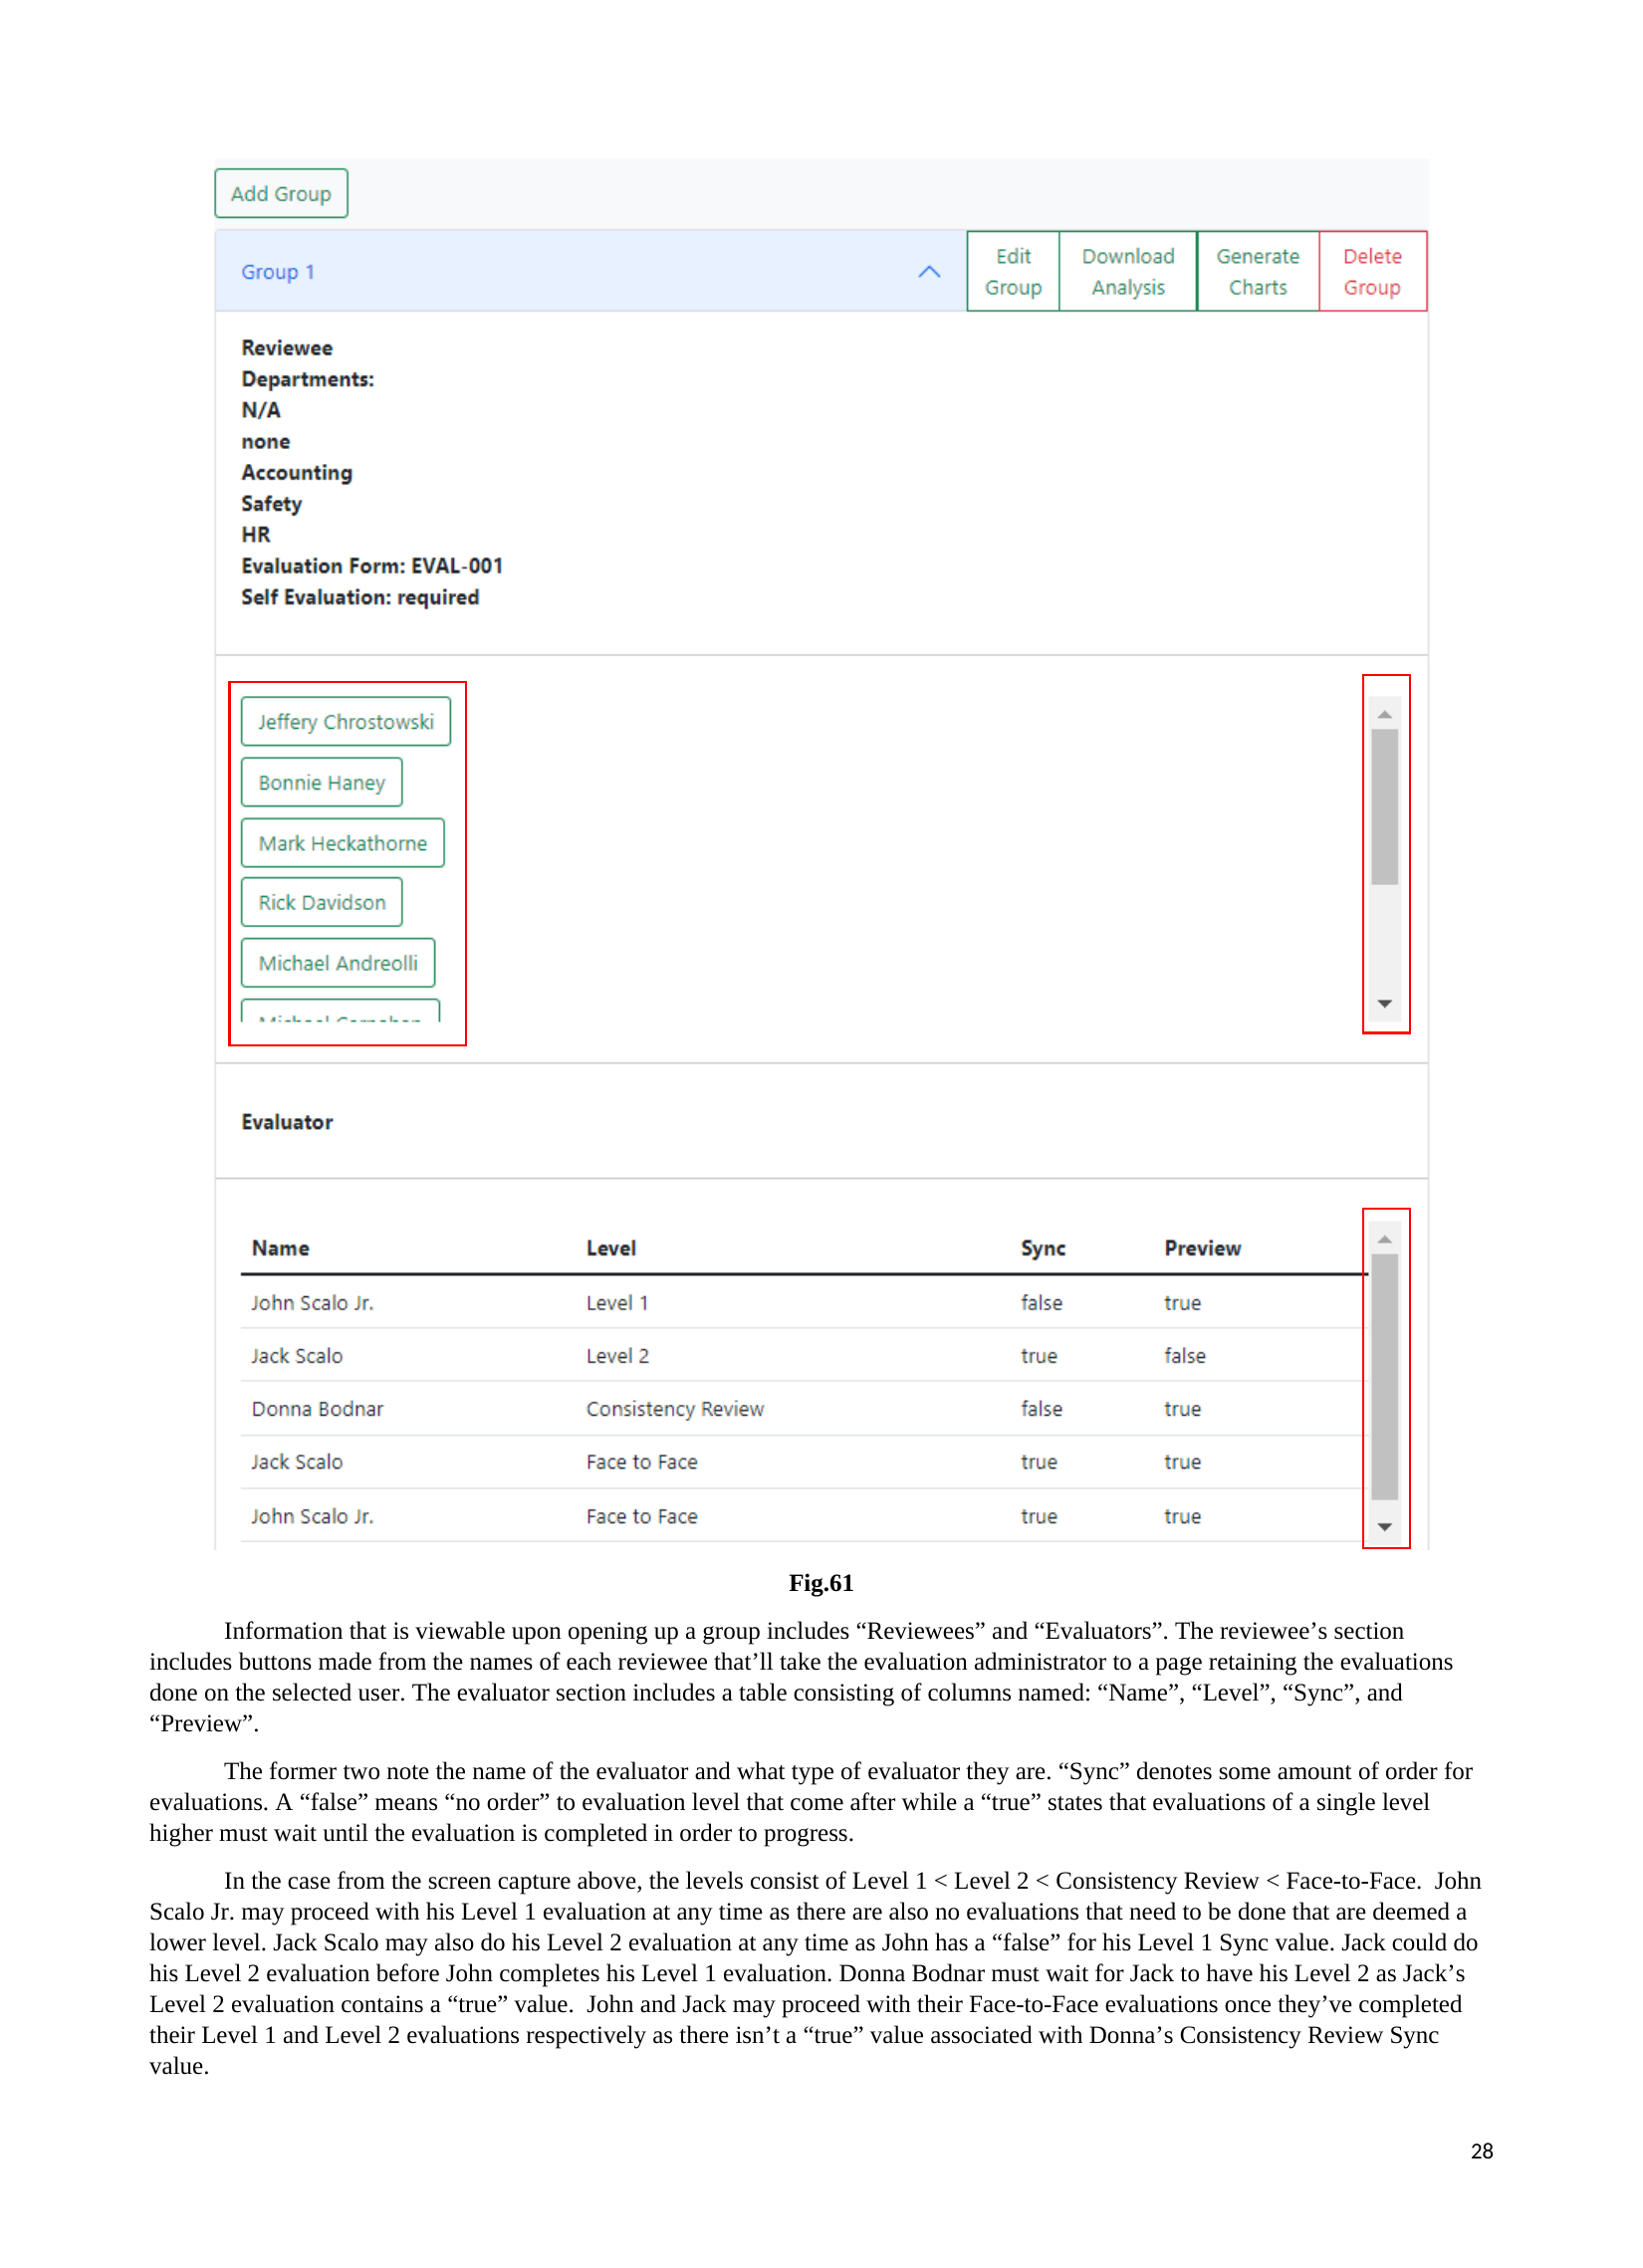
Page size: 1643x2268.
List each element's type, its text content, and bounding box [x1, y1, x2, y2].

picture [199, 149, 1449, 1550]
text The former two note the name of the evaluator and what type of evaluator they are. “Sync” denotes some amount of order for evaluations. A “false” means “no order” to evaluation level that come after while a “true” states that evaluations of a single level higher must wait until the evaluation is completed in order to progress. [149, 1756, 1494, 1847]
text Information that is viewable upon opening up a group includes “Reviewees” and “Evaluators”. The reviewee’s section includes buttons made from the names of each reviewee that’ll take the evaluation administrator to a page retaining the evaluations done on the selected user. The evaluator section includes a table consisting of columns named: “Name”, “Level”, “Sync”, and “Preview”. [149, 1616, 1494, 1737]
text In the case from the screen capture above, the levels consist of Level 1 < Level 2 < Consistency Review < Face-to-Face. John Scalo Jr. may proceed with his Level 1 evaluation at any time as there are also no evaluations that need to be done that are deemed a lower level. Jack Scalo may also do his Level 2 evaluation at any time as John has a “false” for his Level 1 Sync value. Jack could do his Level 2 evaluation before John completes his Level 1 evaluation. Donna Bodnar must wait for Jack to have his Level 2 as Jack’s Level 2 evaluation contains a “true” value. John and Jack may proceed with their Face-to-Face evaluations once they’ve completed their Level 1 and Level 2 evaluations respectively as there isn’t a “true” value associated with Donna’s Consistency Review Sync value. [149, 1866, 1494, 2080]
text Fig.61 [149, 1568, 1494, 1597]
